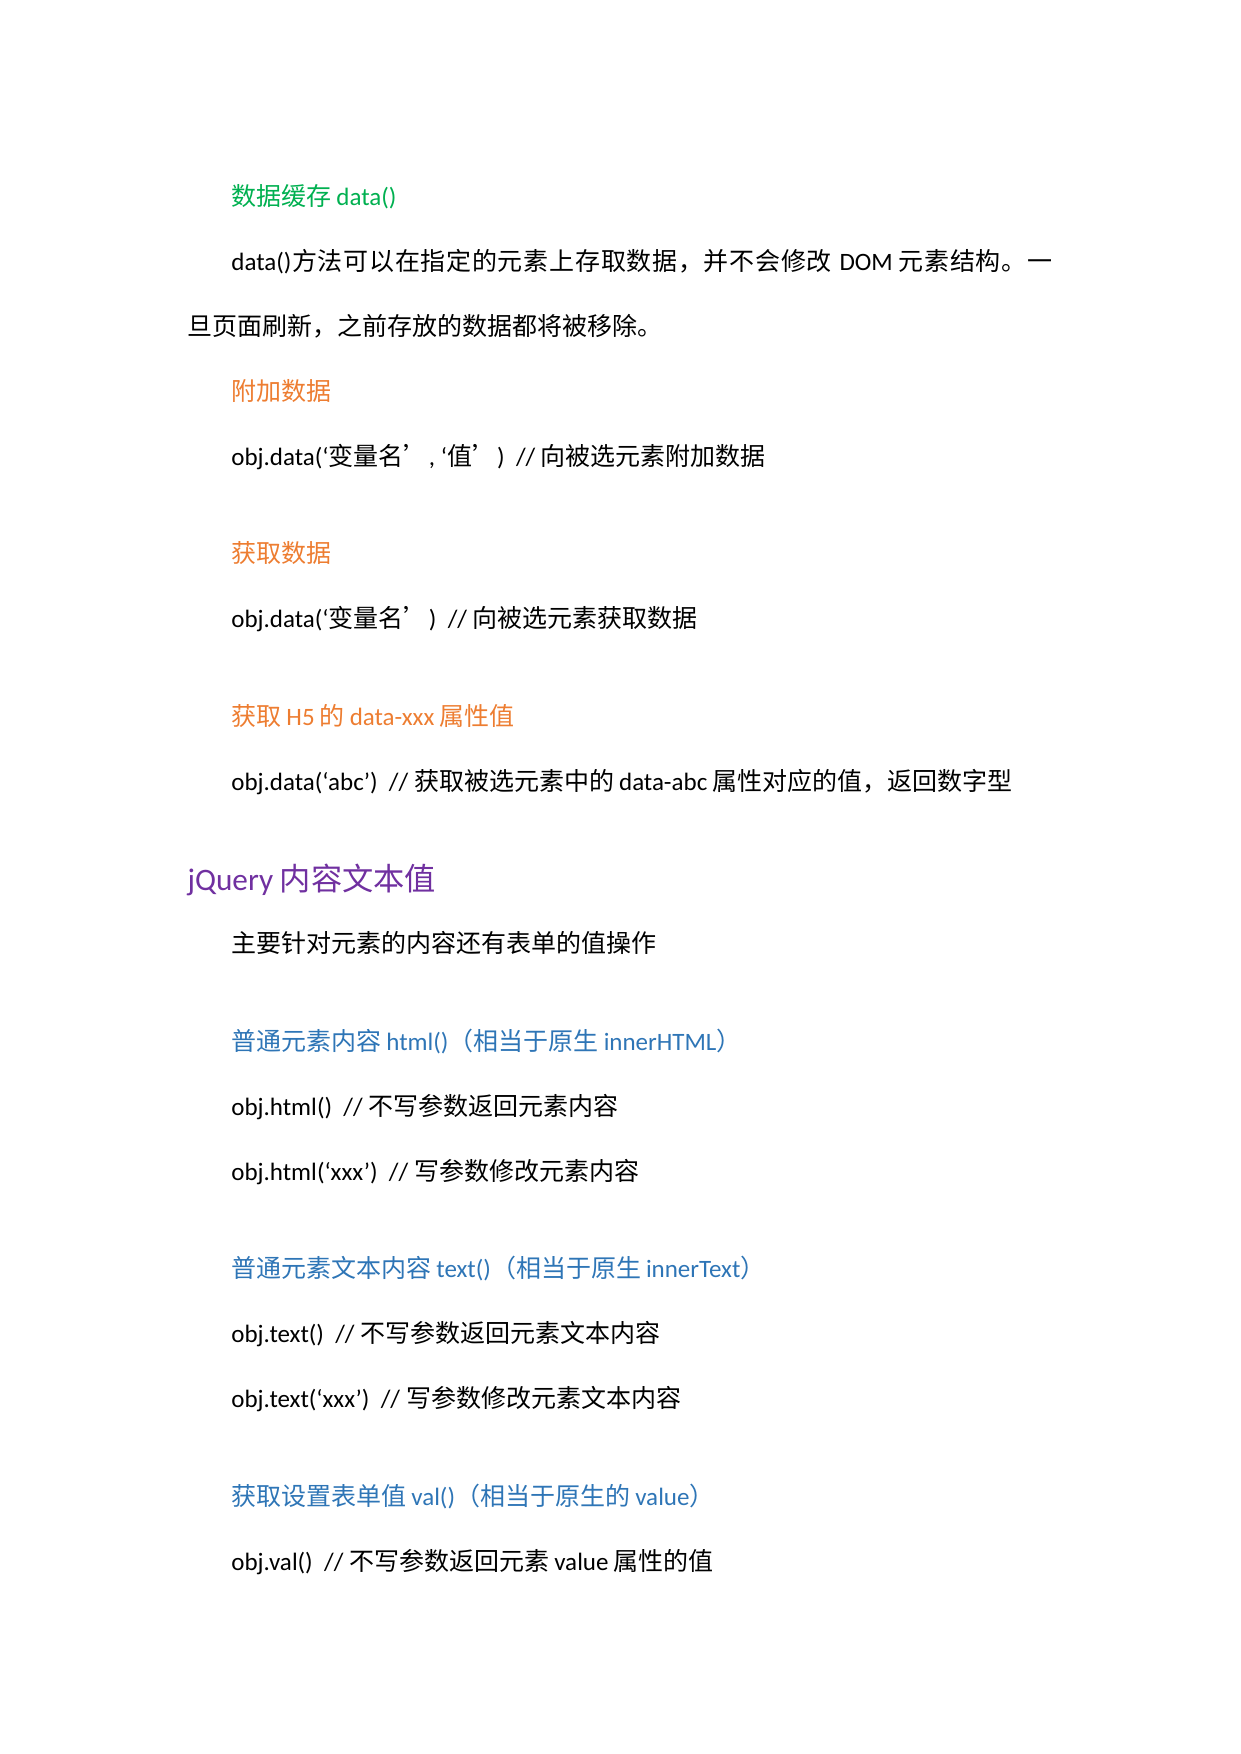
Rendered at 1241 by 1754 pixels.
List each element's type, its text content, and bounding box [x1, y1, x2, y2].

list 附加数据 [187, 357, 1053, 422]
list obj.data(‘变量名’) // 向被选元素获取数据 [187, 584, 1053, 649]
list obj.html() // 不写参数返回元素内容 [187, 1072, 1053, 1137]
list 主要针对元素的内容还有表单的值操作 [187, 909, 1053, 974]
list 获取数据 [187, 519, 1053, 584]
list obj.text(‘xxx’) // 写参数修改元素文本内容 [187, 1364, 1053, 1429]
list 获取设置表单值val()（相当于原生的value） [187, 1462, 1053, 1527]
list obj.html(‘xxx’) // 写参数修改元素内容 [187, 1137, 1053, 1202]
list 数据缓存data() [187, 162, 1053, 227]
list data()方法可以在指定的元素上存取数据，并不会修改DOM元素结构。一旦页面刷新，之前存放的数据都将被移除。 [187, 227, 1053, 357]
list 普通元素文本内容text()（相当于原生innerText） [187, 1234, 1053, 1299]
list obj.text() // 不写参数返回元素文本内容 [187, 1299, 1053, 1364]
list obj.data(‘abc’) // 获取被选元素中的data-abc属性对应的值，返回数字型 [187, 747, 1053, 812]
list 获取H5的data-xxx属性值 [187, 682, 1053, 747]
list obj.data(‘变量名’, ‘值’) // 向被选元素附加数据 [187, 422, 1053, 487]
list 普通元素内容html()（相当于原生innerHTML） [187, 1007, 1053, 1072]
list jQuery内容文本值 [187, 844, 1053, 909]
list obj.val() // 不写参数返回元素value属性的值 [187, 1527, 1053, 1592]
